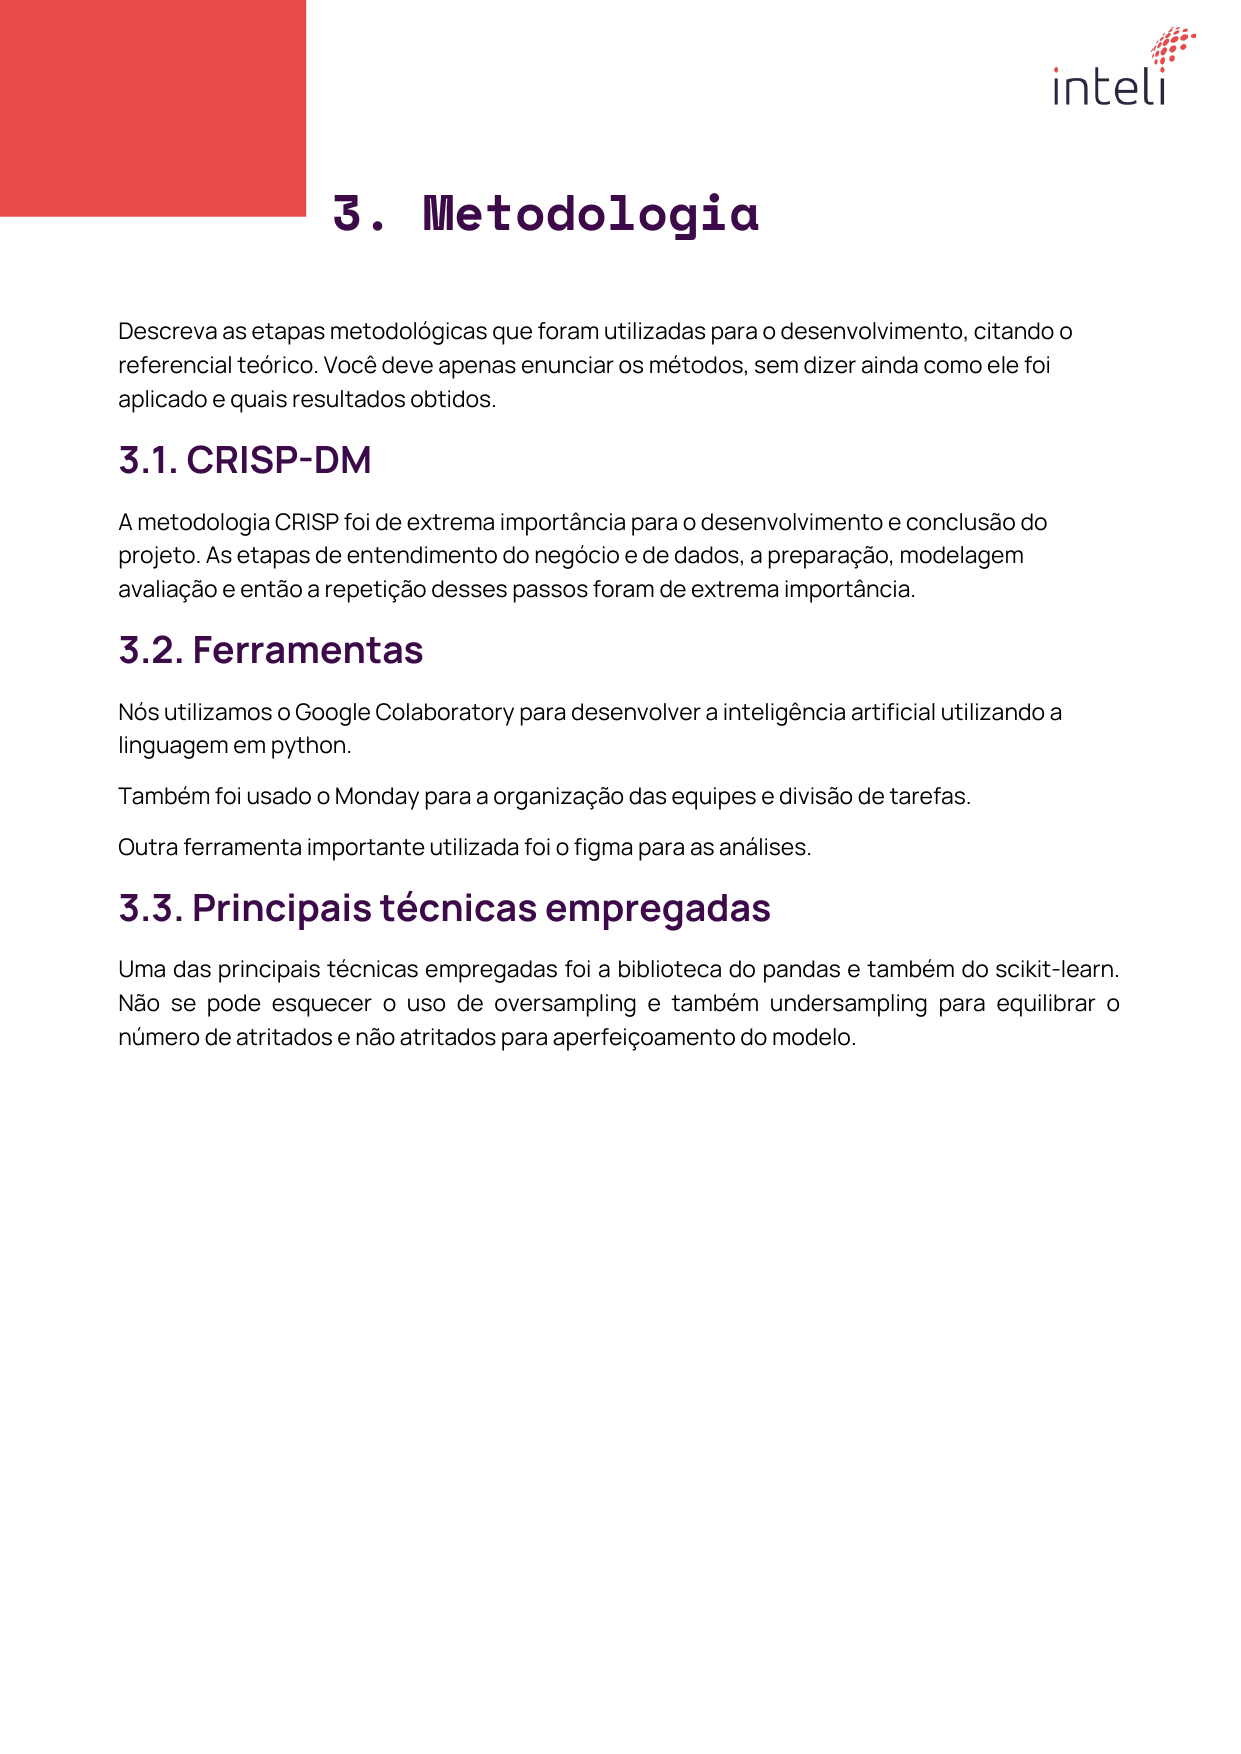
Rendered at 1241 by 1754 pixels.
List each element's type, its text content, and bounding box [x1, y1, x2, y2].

subtitle 3.2. Ferramentas [118, 624, 1122, 675]
text Outra ferramenta importante utilizada foi o figma para as análises. [118, 831, 1122, 862]
subtitle 3.1. CRISP-DM [118, 433, 1122, 485]
text Também foi usado o Monday para a organização das equipes e divisão de tarefas. [118, 780, 1122, 811]
text Uma das principais técnicas empregadas foi a biblioteca do pandas e também do scikit-learn. Não se pode esquecer o uso de oversampling e também undersampling para equilibrar o número de atritados e não atritados para aperfeiçoamento do modelo. [118, 953, 1122, 1052]
picture [0, 0, 307, 217]
text Descreva as etapas metodológicas que foram utilizadas para o desenvolvimento, citando o referencial teórico. Você deve apenas enunciar os métodos, sem dizer ainda como ele foi aplicado e quais resultados obtidos. [118, 315, 1122, 414]
picture [1054, 27, 1197, 105]
text Nós utilizamos o Google Colaboratory para desenvolver a inteligência artificial utilizando a linguagem em python. [118, 696, 1122, 761]
subtitle 3. Metodologia [118, 174, 1122, 248]
text A metodologia CRISP foi de extrema importância para o desenvolvimento e conclusão do projeto. As etapas de entendimento do negócio e de dados, a preparação, modelagem avaliação e então a repetição desses passos foram de extrema importância. [118, 505, 1122, 604]
subtitle 3.3. Principais técnicas empregadas [118, 881, 1122, 932]
